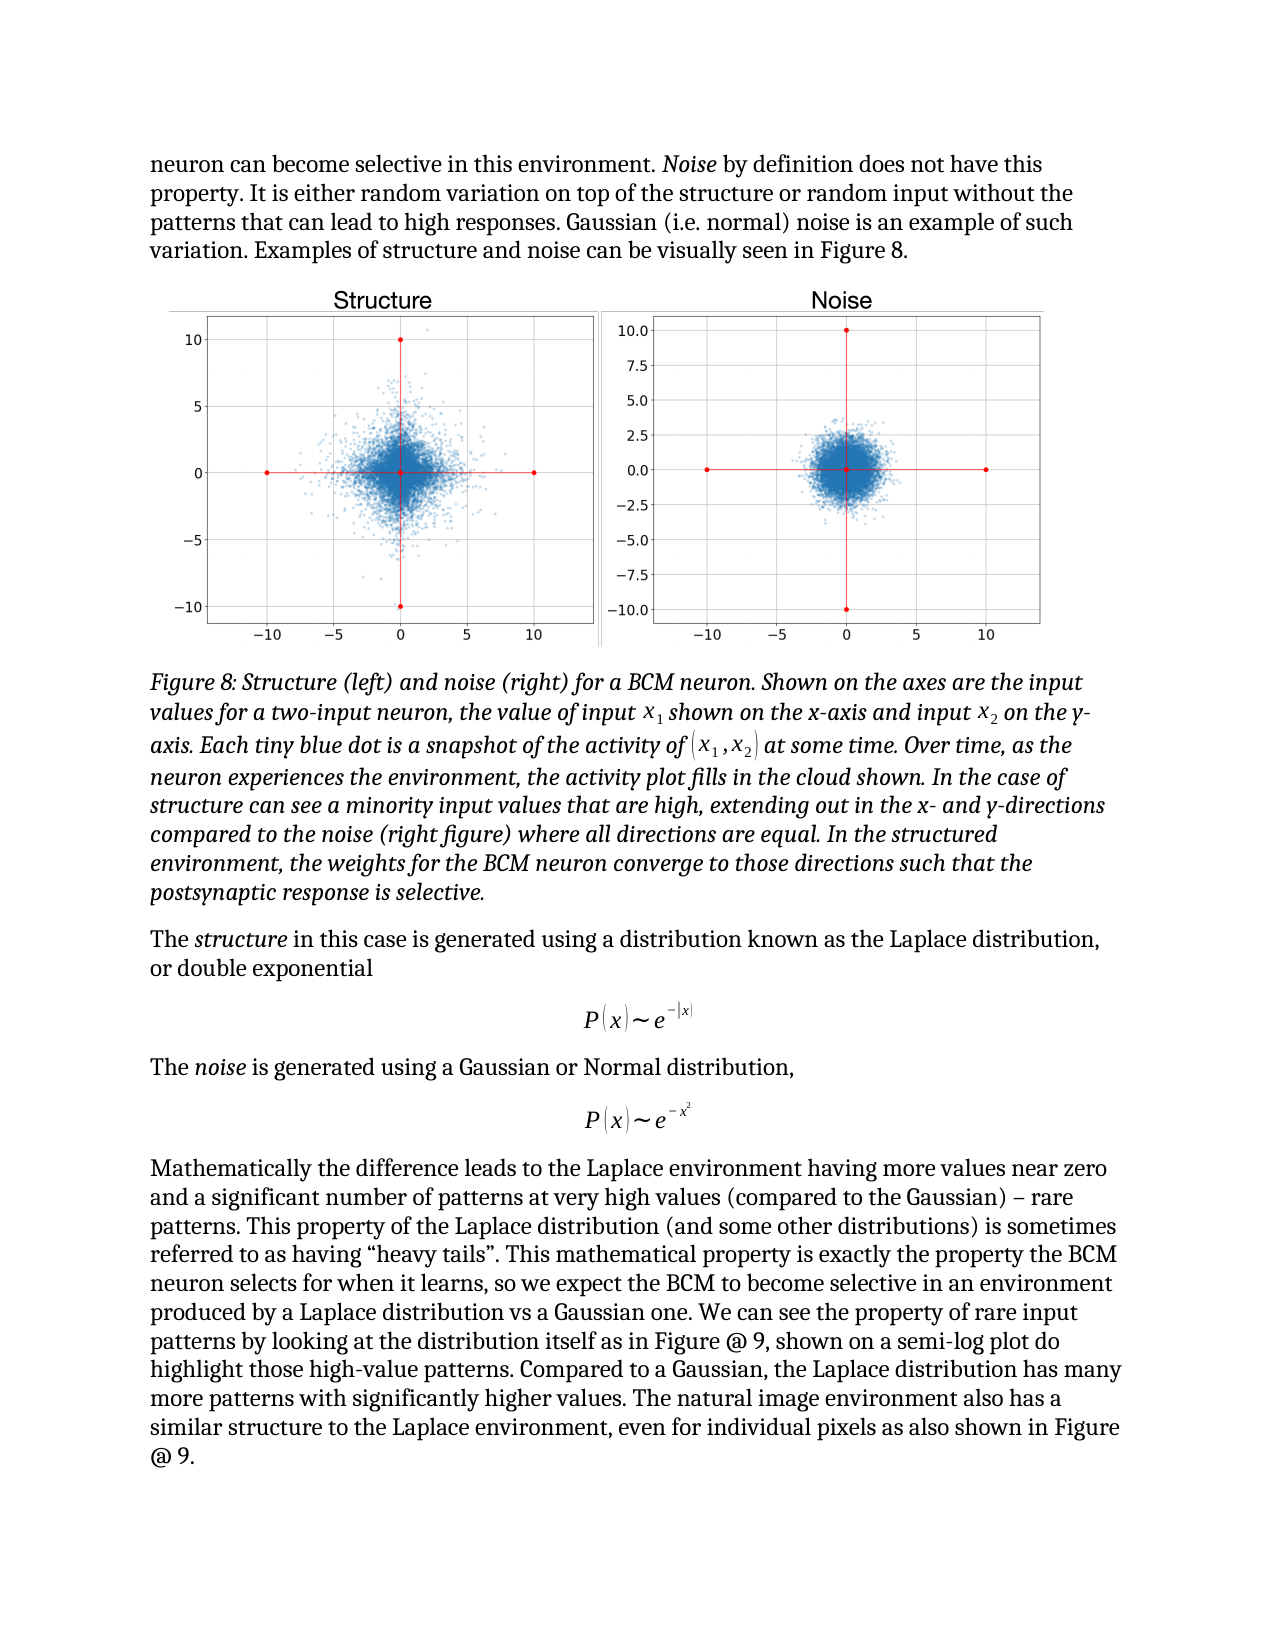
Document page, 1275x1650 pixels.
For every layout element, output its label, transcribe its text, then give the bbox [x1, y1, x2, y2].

picture [168, 283, 1044, 647]
text The noise is generated using a Gaussian or Normal distribution, [150, 1053, 1125, 1082]
text The structure in this case is generated using a distribution known as the Laplace distribution, or double exponential [150, 925, 1125, 983]
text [150, 150, 1125, 265]
text Figure 8: Structure (left) and noise (right) for a BCM neuron. Shown on the axes are the input values for a two-input neuron, the value of input shown on the x-axis and input on the y-axis. Each tiny blue dot is a snapshot of the activity of at some time. Over time, as the neuron experiences the environment, the activity plot fills in the cloud shown. In the case of structure can see a minority input values that are high, extending out in the x- and y-directions compared to the noise (right figure) where all directions are equal. In the structured environment, the weights for the BCM neuron converge to those directions such that the postsynaptic response is selective. [150, 668, 1125, 906]
text Mathematically the difference leads to the Laplace environment having more values near zero and a significant number of patterns at very high values (compared to the Gaussian) – rare patterns. This property of the Laplace distribution (and some other distributions) is sometimes referred to as having “heavy tails”. This mathematical property is exactly the property the BCM neuron selects for when it learns, so we expect the BCM to become selective in an environment produced by a Laplace distribution vs a Gaussian one. We can see the property of rare input patterns by looking at the distribution itself as in Figure @ 9, shown on a semi-log plot do highlight those high-value patterns. Compared to a Gaussian, the Laplace distribution has many more patterns with significantly higher values. The natural image environment also has a similar structure to the Laplace environment, even for individual pixels as also shown in Figure @ 9. [150, 1154, 1125, 1470]
